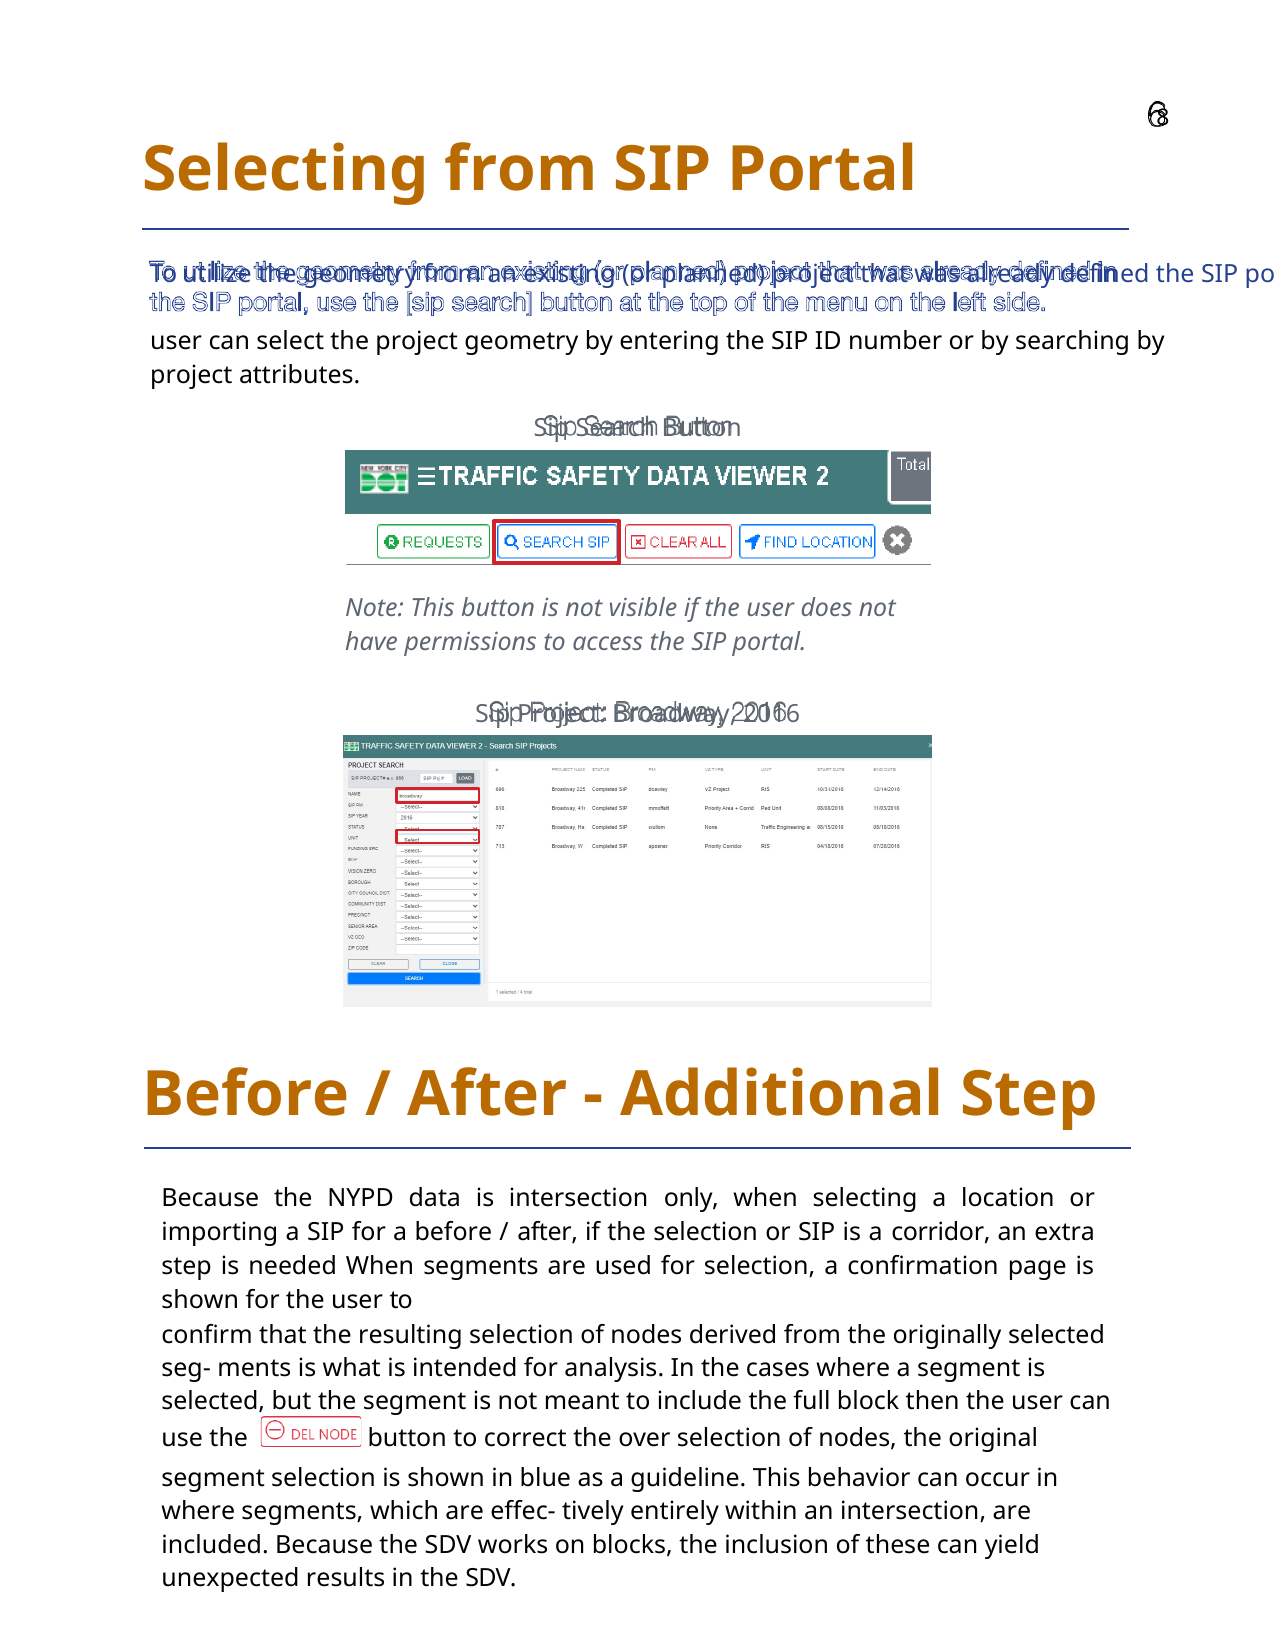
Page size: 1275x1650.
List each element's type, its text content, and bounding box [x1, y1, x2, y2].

text Note: This button is not visible if the user does not have permissions to access the SIP portal. [345, 589, 905, 658]
picture [149, 289, 1090, 316]
picture [343, 735, 932, 1007]
picture [1148, 101, 1165, 127]
text Sip Search Button [355, 410, 920, 444]
text in [64, 255, 1117, 289]
picture [345, 450, 931, 565]
text confirm that the resulting selection of nodes derived from the originally selected seg- ments is what is intended for analysis. In the cases where a segment is selected, but the segment is not meant to include the full block then the user can use the button to correct the over selection of nodes, the original segment selection is shown in blue as a guideline. This behavior can occur in where segments, which are effec- tively entirely within an intersection, are included. Because the SDV works on blocks, the inclusion of these can yield unexpected results in the SDV. [161, 1317, 1116, 1594]
picture [1159, 117, 1165, 124]
text Sip Project: Broadway, 2016 [355, 695, 920, 729]
subtitle Selecting from SIP Portal [142, 131, 1187, 206]
text user can select the project geometry by entering the SIP ID number or by searching by project attributes. [150, 322, 1187, 390]
text Because the NYPD data is intersection only, when selecting a location or importing a SIP for a before / after, if the selection or SIP is a corridor, an extra step is needed When segments are used for selection, a confirmation page is shown for the user to [161, 1180, 1095, 1316]
subtitle Before / After - Additional Step [142, 1047, 1187, 1132]
picture [496, 523, 617, 561]
picture [260, 1416, 362, 1447]
